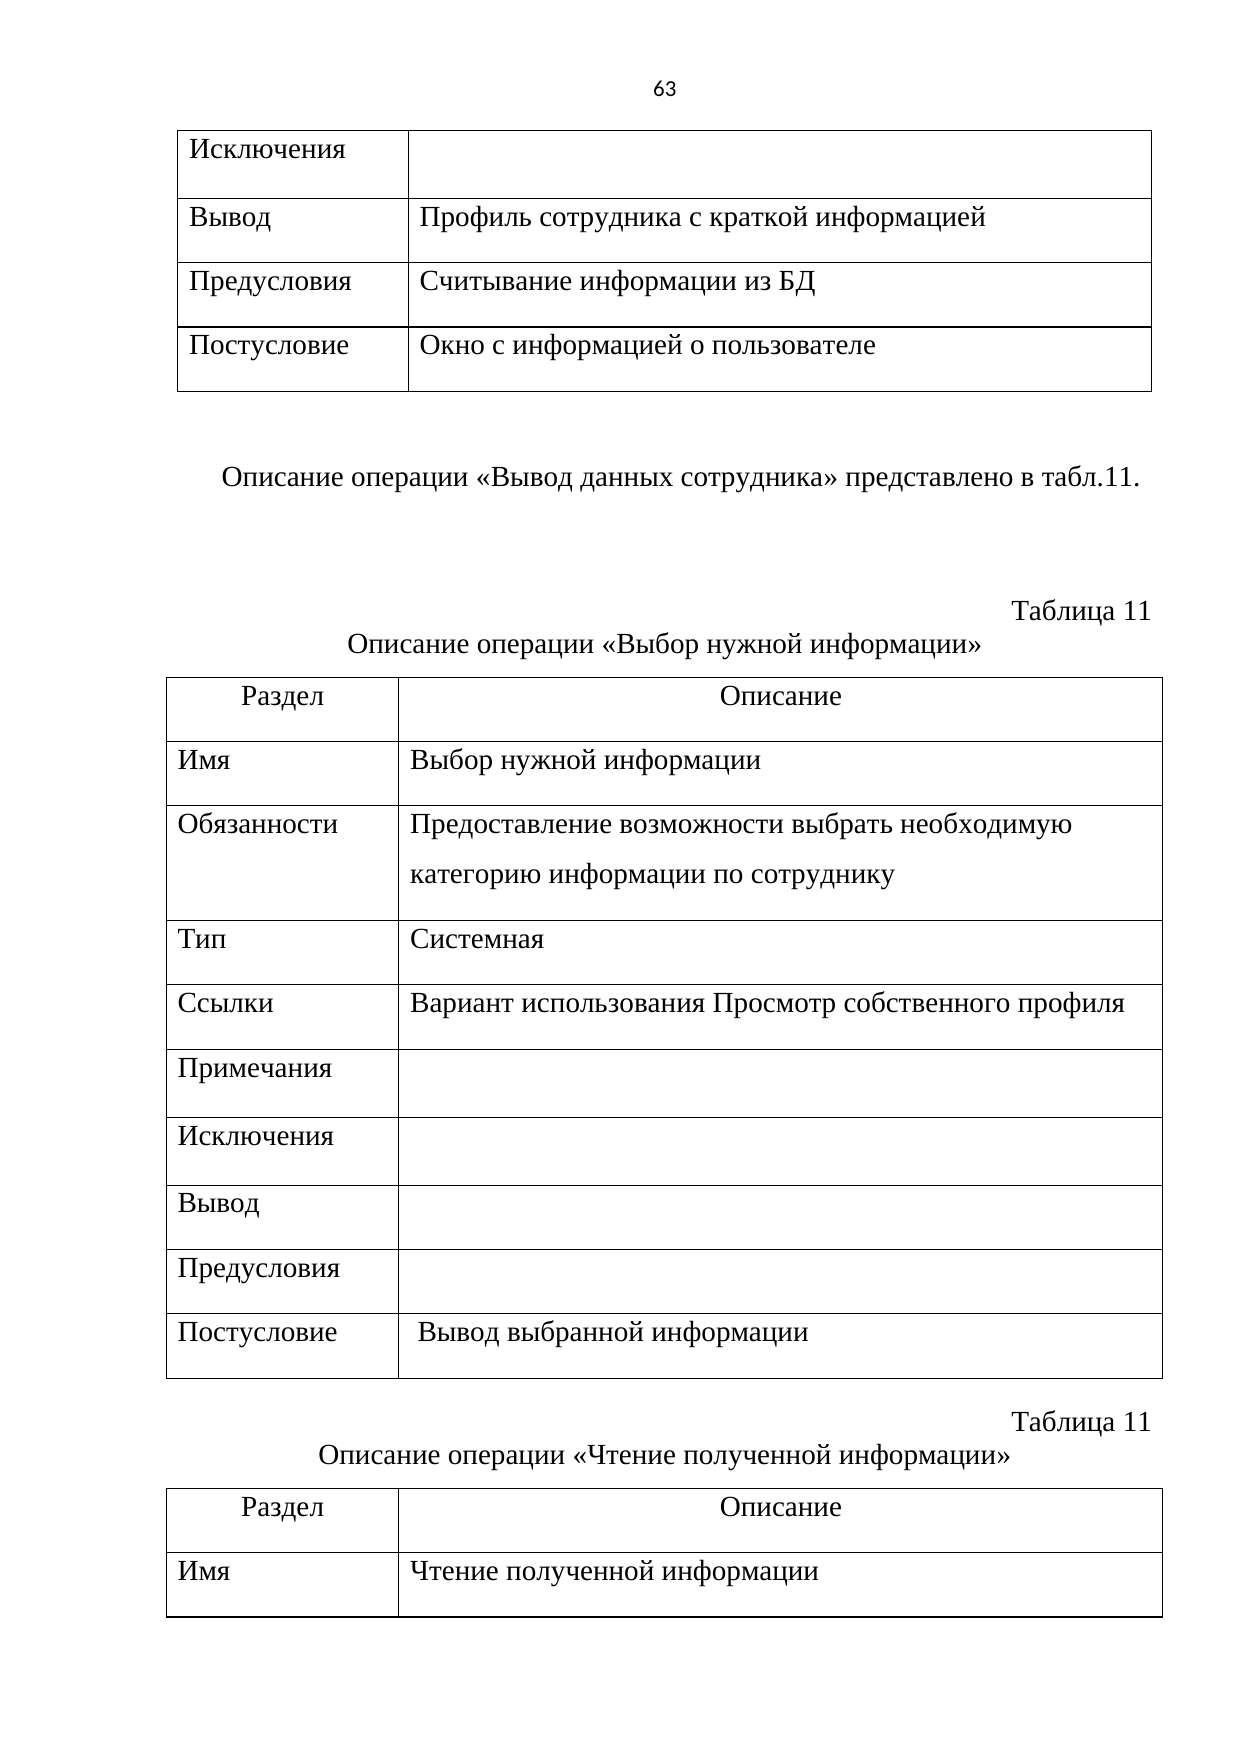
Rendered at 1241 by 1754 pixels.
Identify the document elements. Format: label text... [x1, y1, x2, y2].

table_cell Системная [399, 921, 1162, 984]
table_cell Ссылки [167, 985, 398, 1049]
table_cell Тип [167, 921, 398, 984]
table_cell [399, 1186, 1162, 1249]
table_header Описание [399, 678, 1162, 741]
table_cell Имя [167, 1553, 398, 1616]
text Описание операции «Чтение полученной информации» [177, 1437, 1152, 1471]
text Описание операции «Вывод данных сотрудника» представлено в табл.11. [177, 459, 1152, 492]
table_cell Вывод [167, 1186, 398, 1249]
table_cell Вывод [178, 199, 408, 262]
table_cell Окно с информацией о пользователе [409, 328, 1151, 391]
table_cell Чтение полученной информации [399, 1553, 1162, 1616]
table_cell Исключения [178, 131, 408, 198]
table_cell Вывод выбранной информации [399, 1314, 1162, 1378]
table_header Раздел [167, 678, 398, 741]
table_cell Профиль сотрудника с краткой информацией [409, 199, 1151, 262]
table_cell Предусловия [167, 1250, 398, 1313]
table_cell Предоставление возможности выбрать необходимую категорию информации по сотруднику [399, 806, 1162, 920]
text Описание операции «Выбор нужной информации» [177, 626, 1152, 660]
table_cell [399, 1250, 1162, 1313]
table_cell [399, 1050, 1162, 1117]
table_cell Вариант использования Просмотр собственного профиля [399, 985, 1162, 1049]
table_cell [399, 1118, 1162, 1184]
table_cell Выбор нужной информации [399, 742, 1162, 805]
table_cell [409, 131, 1151, 198]
table_cell Примечания [167, 1050, 398, 1117]
table_cell Имя [167, 742, 398, 805]
table_cell Обязанности [167, 806, 398, 920]
table_cell Исключения [167, 1118, 398, 1184]
table_cell Считывание информации из БД [409, 263, 1151, 326]
table_cell Предусловия [178, 263, 408, 326]
table_header Раздел [167, 1489, 398, 1552]
text Таблица 11 [177, 1404, 1152, 1437]
table_cell Постусловие [167, 1314, 398, 1378]
table_header Описание [399, 1489, 1162, 1552]
table_cell Постусловие [178, 328, 408, 391]
text Таблица 11 [177, 593, 1152, 626]
